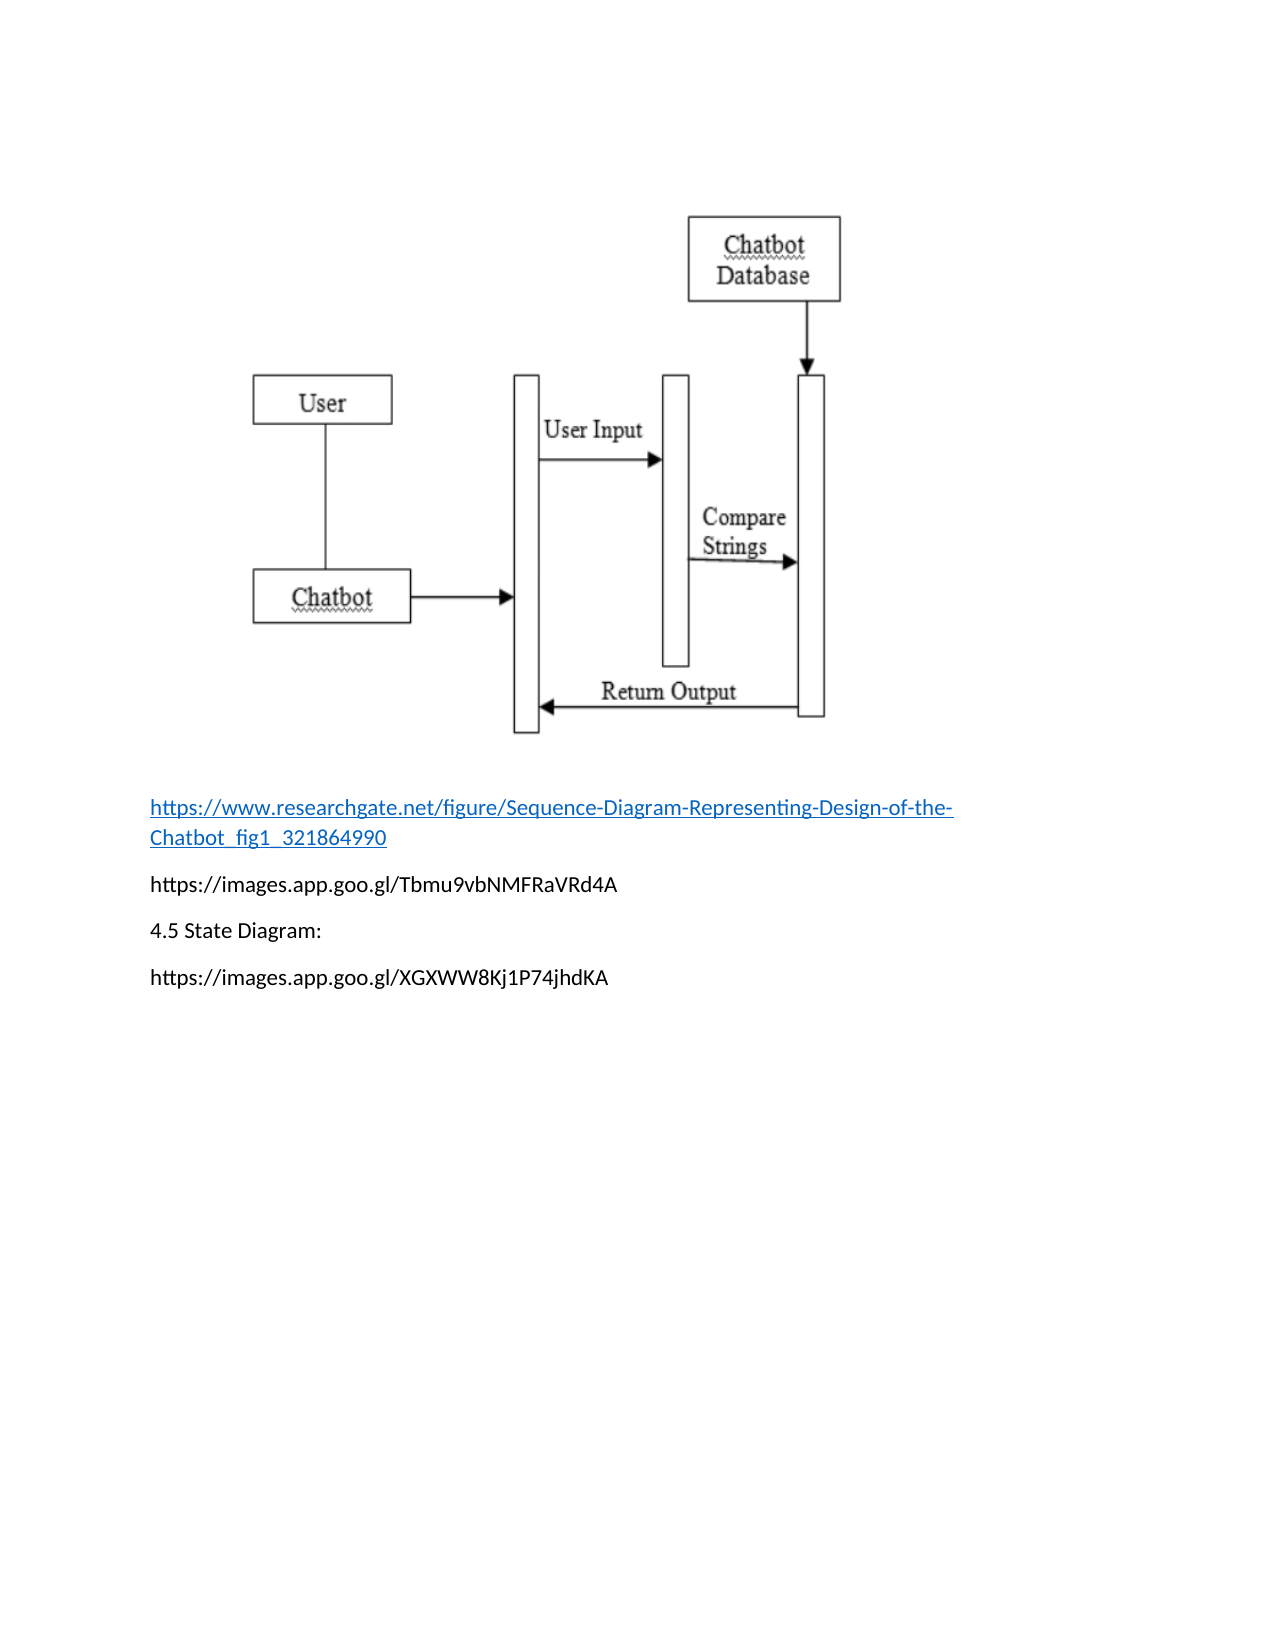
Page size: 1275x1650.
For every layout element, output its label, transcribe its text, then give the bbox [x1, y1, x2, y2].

text https://images.app.goo.gl/Tbmu9vbNMFRaVRd4A [150, 870, 1125, 898]
text https://images.app.goo.gl/XGXWW8Kj1P74jhdKA [150, 963, 1125, 991]
text 4.5 State Diagram: [150, 917, 1125, 944]
picture [150, 150, 1091, 774]
text https://www.researchgate.net/figure/Sequence-Diagram-Representing-Design-of-the-Chatbot_fig1_321864990 [150, 793, 1125, 851]
